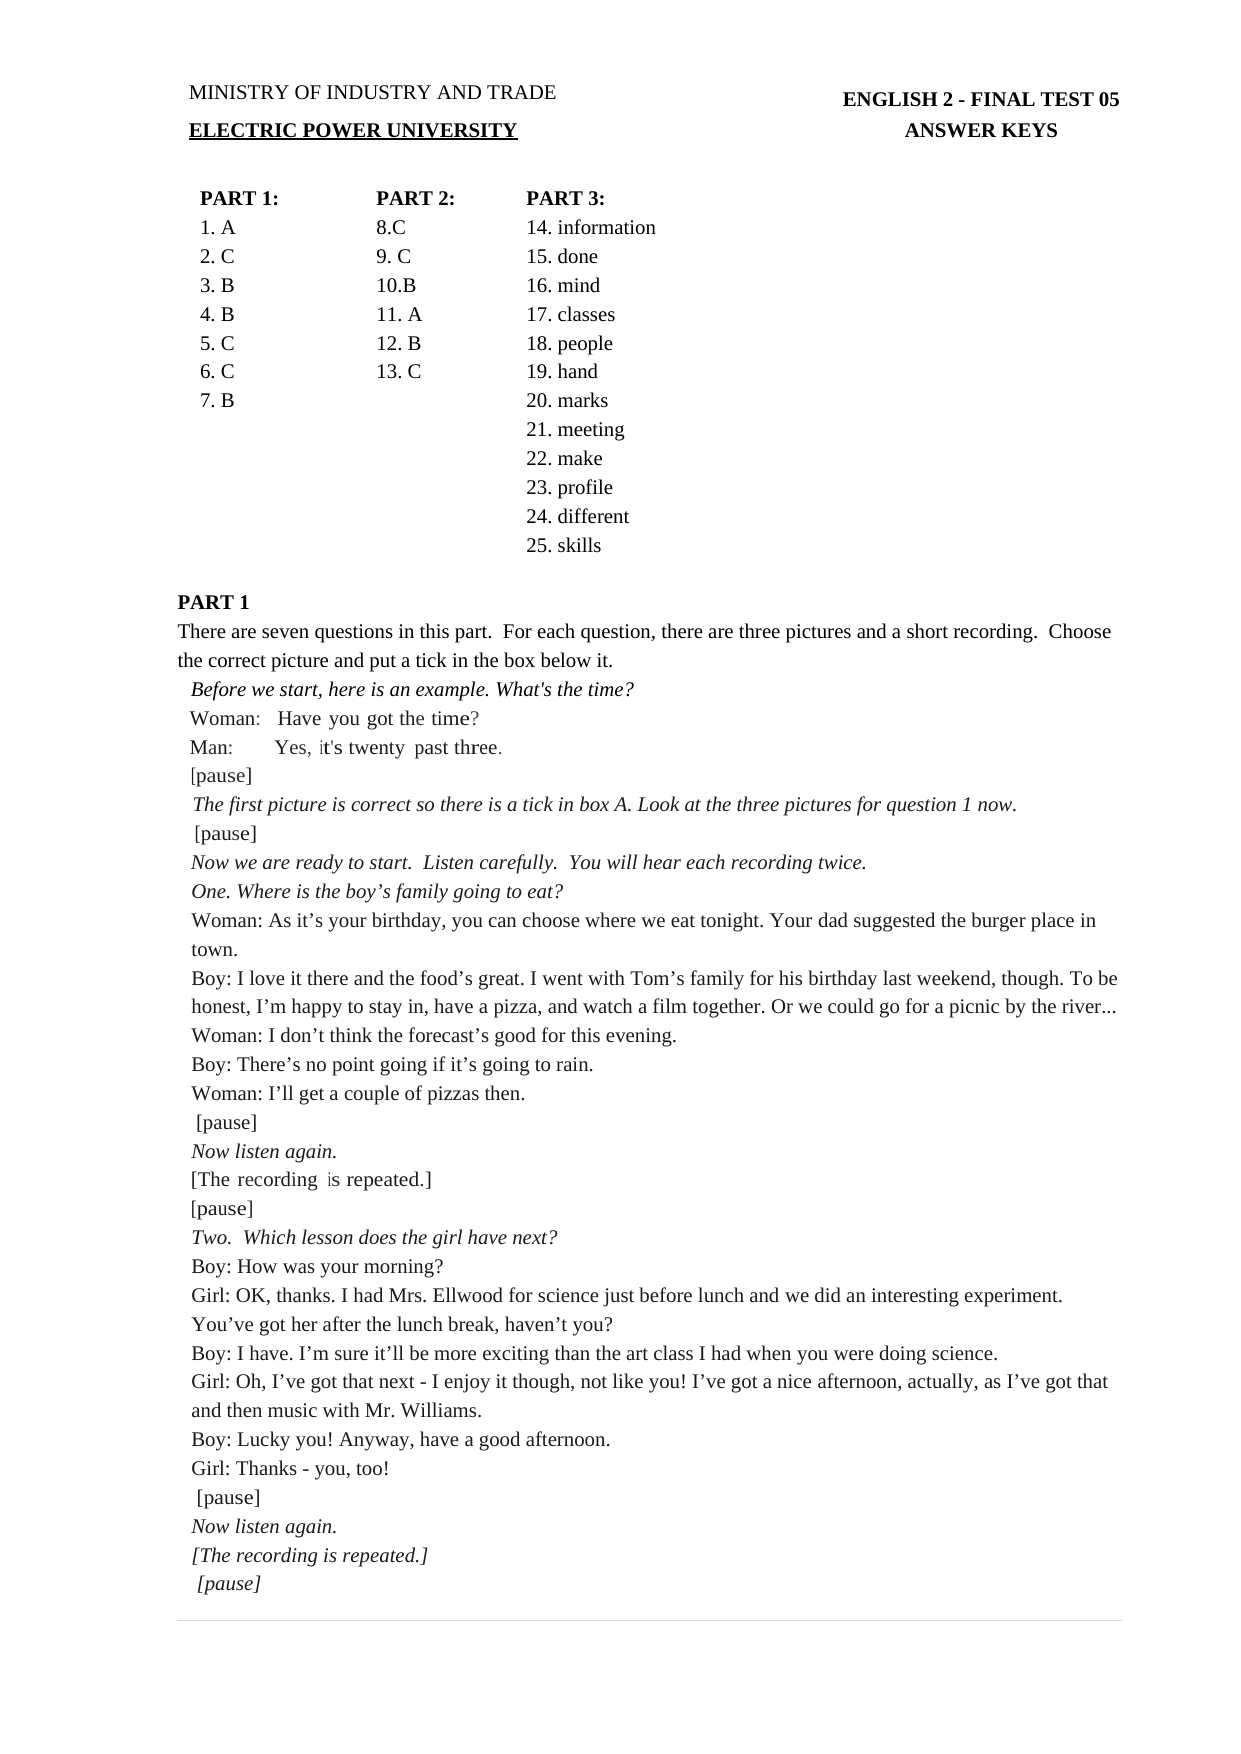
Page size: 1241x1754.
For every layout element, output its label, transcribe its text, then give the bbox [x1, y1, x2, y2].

text Boy: Lucky you! Anyway, have a good afternoon. [191, 1427, 1122, 1451]
text Girl: Oh, I’ve got that next - I enjoy it though, not like you! I’ve got a nice afternoon, actually, as I’ve got that and then music with Mr. Williams. [191, 1369, 1122, 1422]
text Woman: I’ll get a couple of pizzas then. [191, 1081, 1122, 1105]
text Woman: I don’t think the forecast’s good for this evening. [191, 1023, 1122, 1047]
text Boy: I have. I’m sure it’ll be more exciting than the art class I had when you were doing science. [191, 1341, 1122, 1364]
text [The recording is repeated.] [191, 1542, 1122, 1567]
text Before we start, here is an example. What's the time? [191, 677, 1116, 701]
text Now listen again. [191, 1138, 1122, 1163]
text PART 1 [177, 590, 1122, 614]
text Girl: Thanks - you, too! [191, 1456, 1122, 1480]
text Boy: There’s no point going if it’s going to rain. [191, 1052, 1122, 1076]
table_header MINISTRY OF INDUSTRY AND TRADE ELECTRIC POWER UNIVERSITY [177, 74, 692, 186]
table_header ENGLISH 2 - FINAL TEST 05 ANSWER KEYS [692, 74, 1240, 186]
text Man: Yes, it's twenty past three. [189, 734, 1116, 759]
text Woman: Have you got the time? [189, 706, 1116, 730]
text [pause] [191, 1571, 1122, 1595]
text There are seven questions in this part. For each question, there are three pictures and a short recording. Choose the correct picture and put a tick in the box below it. [177, 619, 1122, 672]
text [The recording is repeated.] [191, 1167, 517, 1191]
text [pause] [191, 821, 1116, 845]
table_cell [177, 186, 1206, 590]
text Woman: As it’s your birthday, you can choose where we eat tonight. Your dad suggested the burger place in town. [191, 908, 1122, 961]
text [pause] [191, 1110, 1106, 1134]
text [pause] [191, 1196, 517, 1220]
text One. Where is the boy’s family going to eat? [191, 879, 1122, 903]
text Girl: OK, thanks. I had Mrs. Ellwood for science just before lunch and we did an interesting experiment. You’ve got her after the lunch break, haven’t you? [191, 1283, 1122, 1336]
text Boy: I love it there and the food’s great. I went with Tom’s family for his birthday last weekend, though. To be honest, I’m happy to stay in, have a pizza, and watch a film together. Or we could go for a picnic by the river... [191, 965, 1122, 1018]
text Boy: How was your morning? [191, 1254, 1122, 1278]
text The first picture is correct so there is a tick in box A. Look at the three pictures for question 1 now. [191, 792, 1116, 816]
text Two. Which lesson does the girl have next? [191, 1225, 1122, 1249]
text Now listen again. [191, 1514, 1122, 1538]
text [pause] [191, 763, 1122, 787]
text Now we are ready to start. Listen carefully. You will hear each recording twice. [191, 850, 1122, 874]
text [pause] [191, 1485, 1122, 1509]
